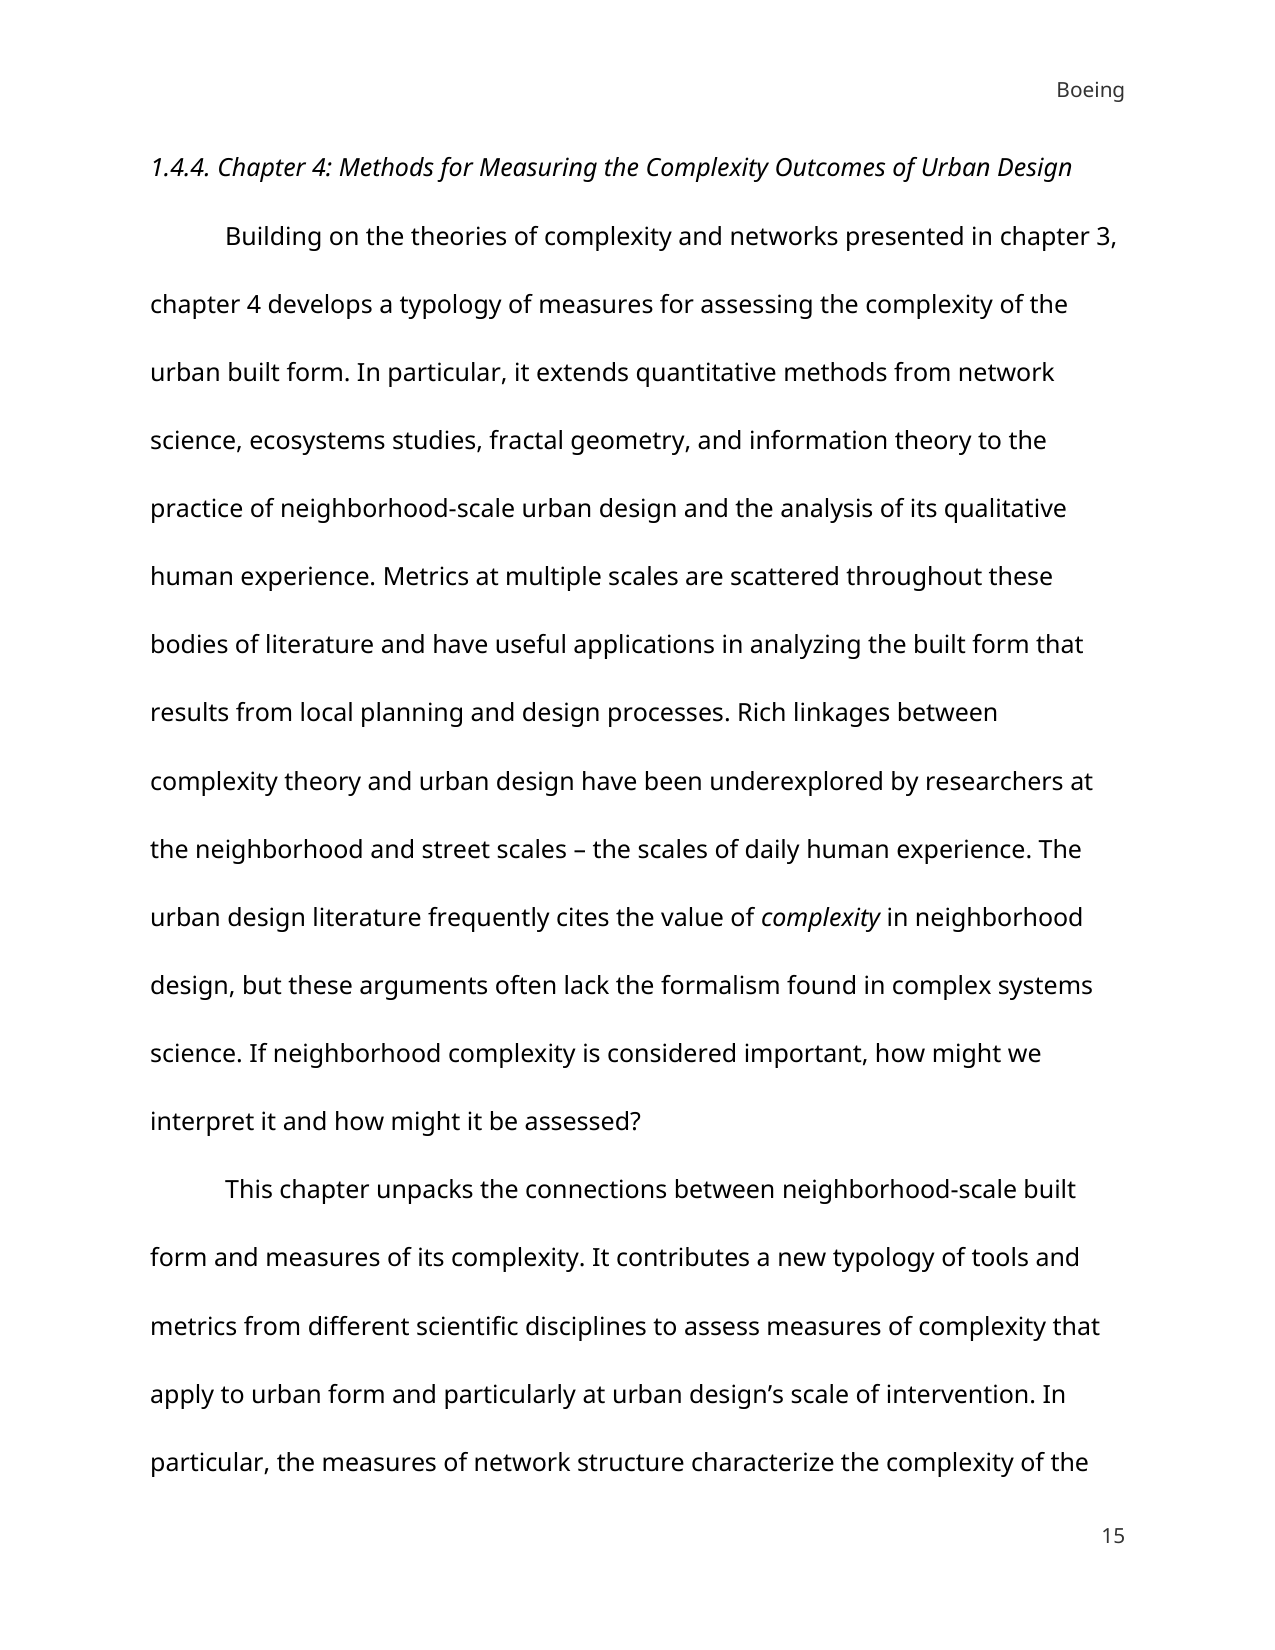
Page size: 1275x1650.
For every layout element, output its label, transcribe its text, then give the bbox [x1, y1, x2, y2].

subtitle Chapter 4: Methods for Measuring the Complexity Outcomes of Urban Design [150, 150, 1125, 184]
text Building on the theories of complexity and networks presented in chapter 3, chapter 4 develops a typology of measures for assessing the complexity of the urban built form. In particular, it extends quantitative methods from network science, ecosystems studies, fractal geometry, and information theory to the practice of neighborhood-scale urban design and the analysis of its qualitative human experience. Metrics at multiple scales are scattered throughout these bodies of literature and have useful applications in analyzing the built form that results from local planning and design processes. Rich linkages between complexity theory and urban design have been underexplored by researchers at the neighborhood and street scales – the scales of daily human experience. The urban design literature frequently cites the value of complexity in neighborhood design, but these arguments often lack the formalism found in complex systems science. If neighborhood complexity is considered important, how might we interpret it and how might it be assessed? [150, 218, 1125, 1138]
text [150, 1172, 1125, 1478]
